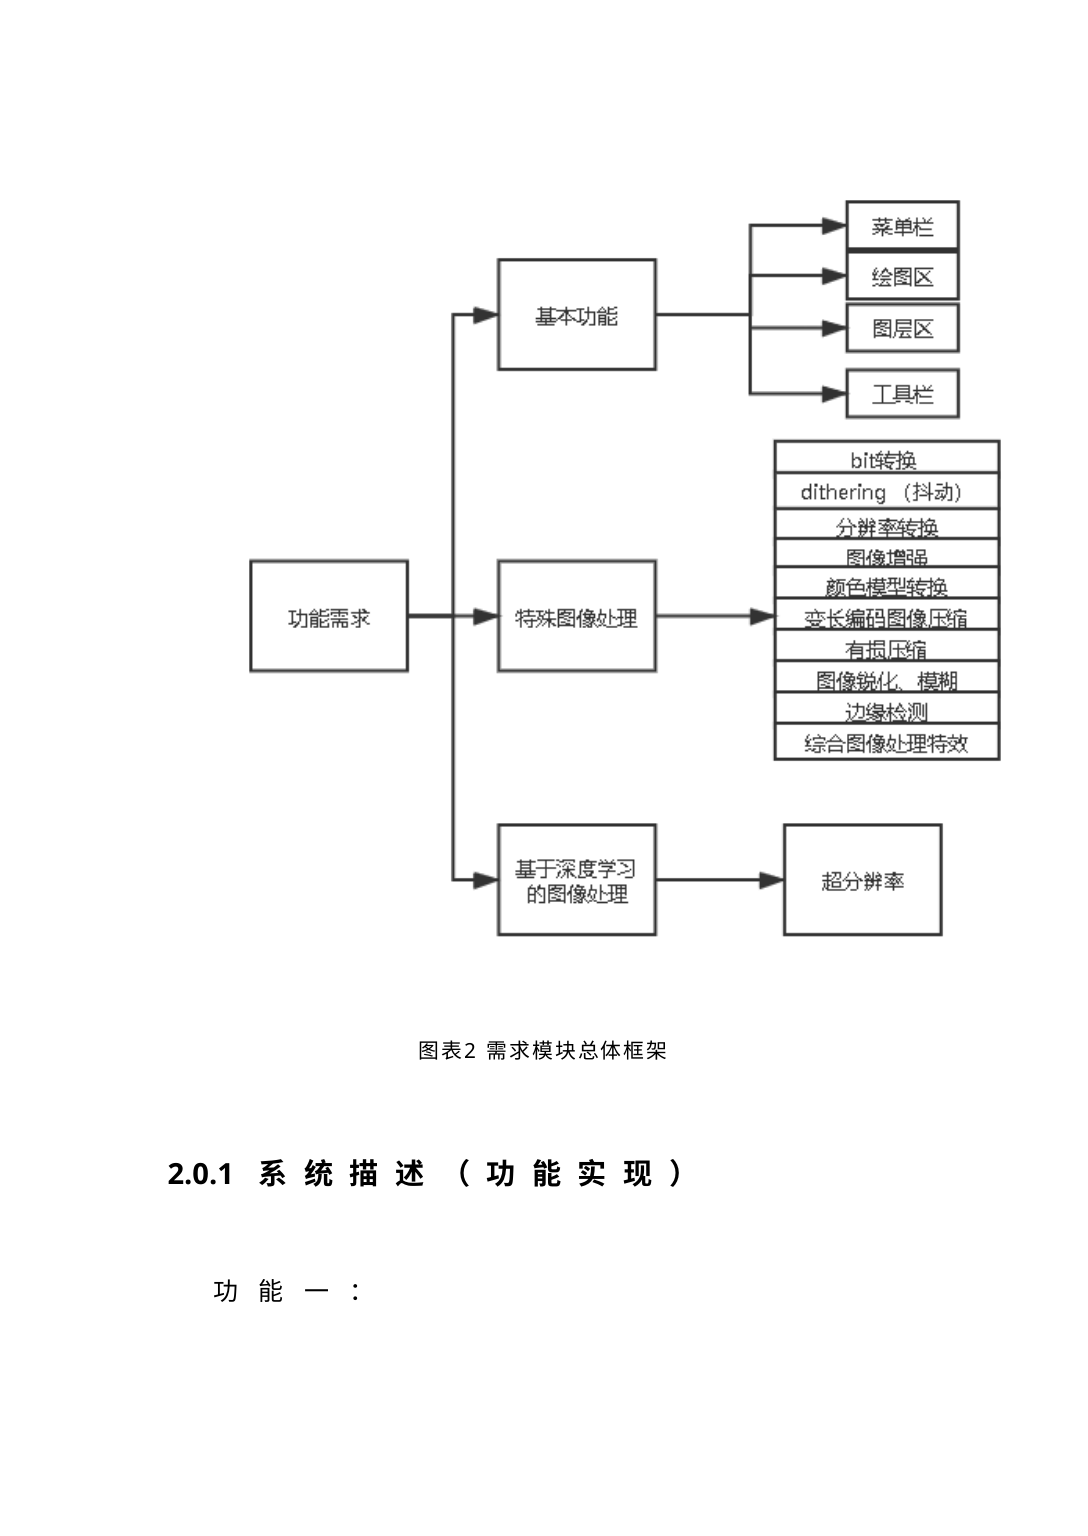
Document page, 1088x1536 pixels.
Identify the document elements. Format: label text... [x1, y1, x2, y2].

text 图表2 需求模块总体框架 [122, 1019, 966, 1080]
subtitle 2.0.1 系统描述（功能实现） [122, 1141, 966, 1202]
text 功能一： [200, 1260, 966, 1320]
picture [212, 163, 1037, 974]
